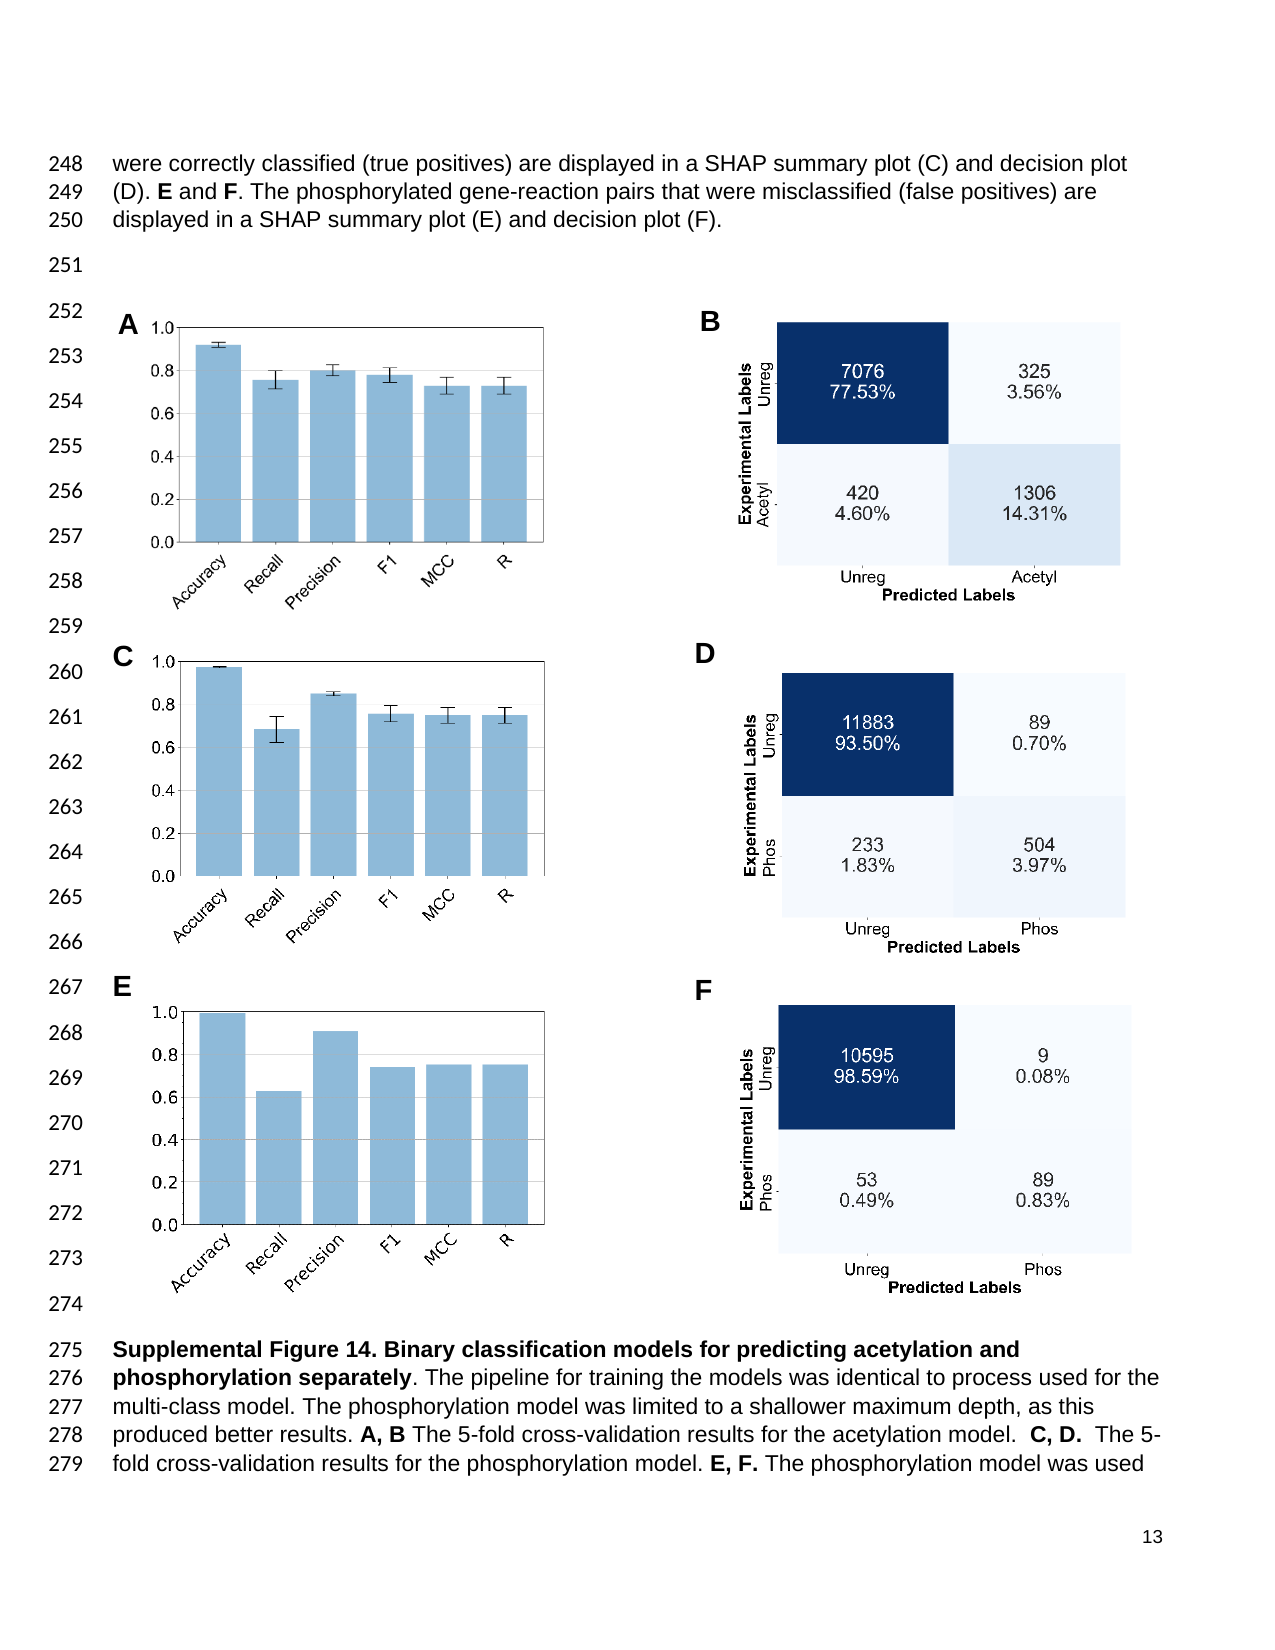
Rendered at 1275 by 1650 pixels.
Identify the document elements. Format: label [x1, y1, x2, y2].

picture [734, 664, 1134, 965]
text [112, 150, 1162, 232]
text [112, 1336, 1162, 1476]
picture [735, 1000, 1135, 1301]
picture [146, 650, 549, 951]
picture [146, 1000, 549, 1301]
picture [728, 313, 1129, 614]
picture [145, 316, 548, 617]
